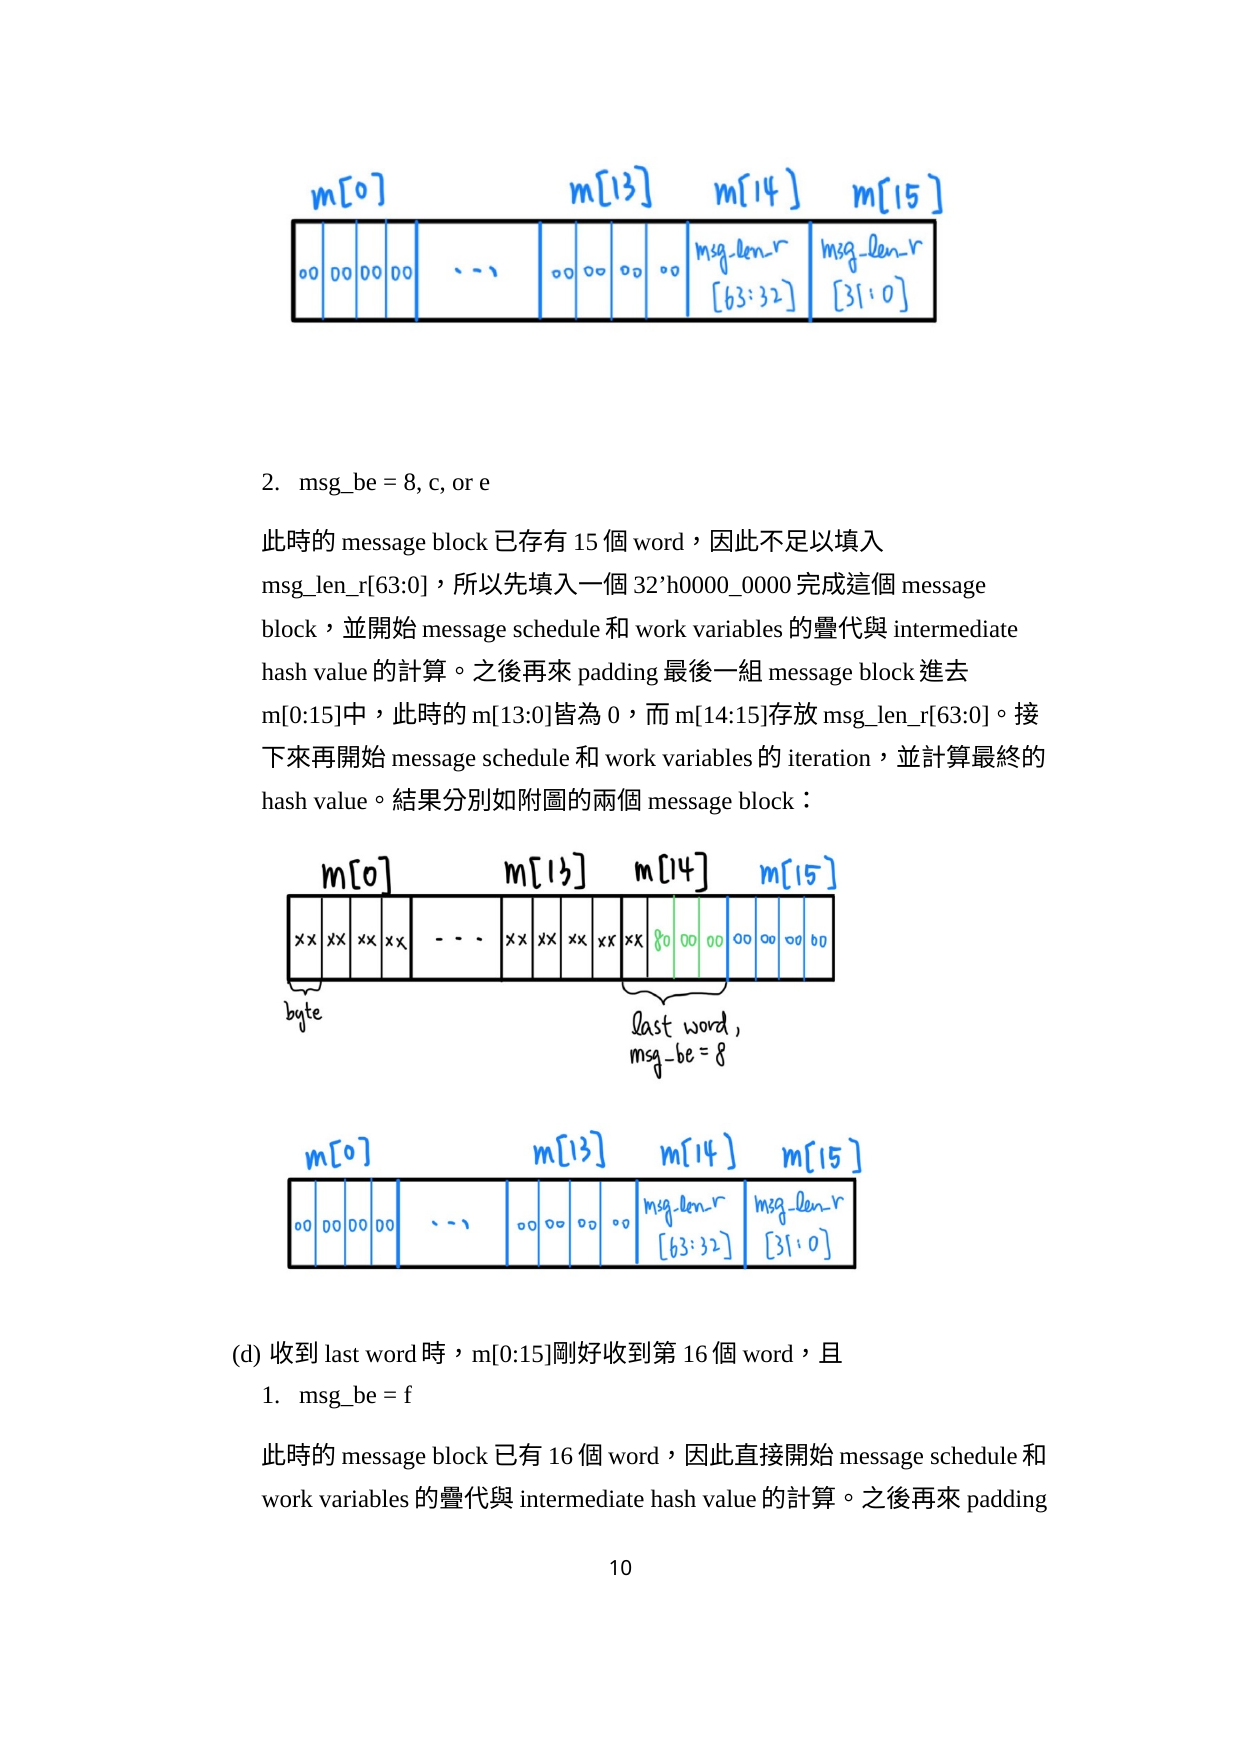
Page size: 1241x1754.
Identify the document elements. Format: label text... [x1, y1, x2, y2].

list msg_be = 8, c, or e [261, 463, 1053, 500]
list msg_be = f [261, 1376, 1053, 1413]
picture [261, 839, 859, 1098]
picture [261, 157, 976, 361]
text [261, 1434, 1053, 1515]
picture [261, 1123, 891, 1303]
list 收到last word時，m[0:15]剛好收到第16個word，且 [232, 1333, 1053, 1371]
text 此時的message block已存有15個word，因此不足以填入msg_len_r[63:0]，所以先填入一個32’h0000_0000完成這個message block，並開始message schedule和work variables的疊代與intermediate hash value的計算。之後再來padding最後一組message block進去m[0:15]中，此時的m[13:0]皆為0，而m[14:15]存放msg_len_r[63:0]。接下來再開始message schedule和work variables的iteration，並計算最終的hash value。結果分別如附圖的兩個message block： [261, 521, 1053, 817]
